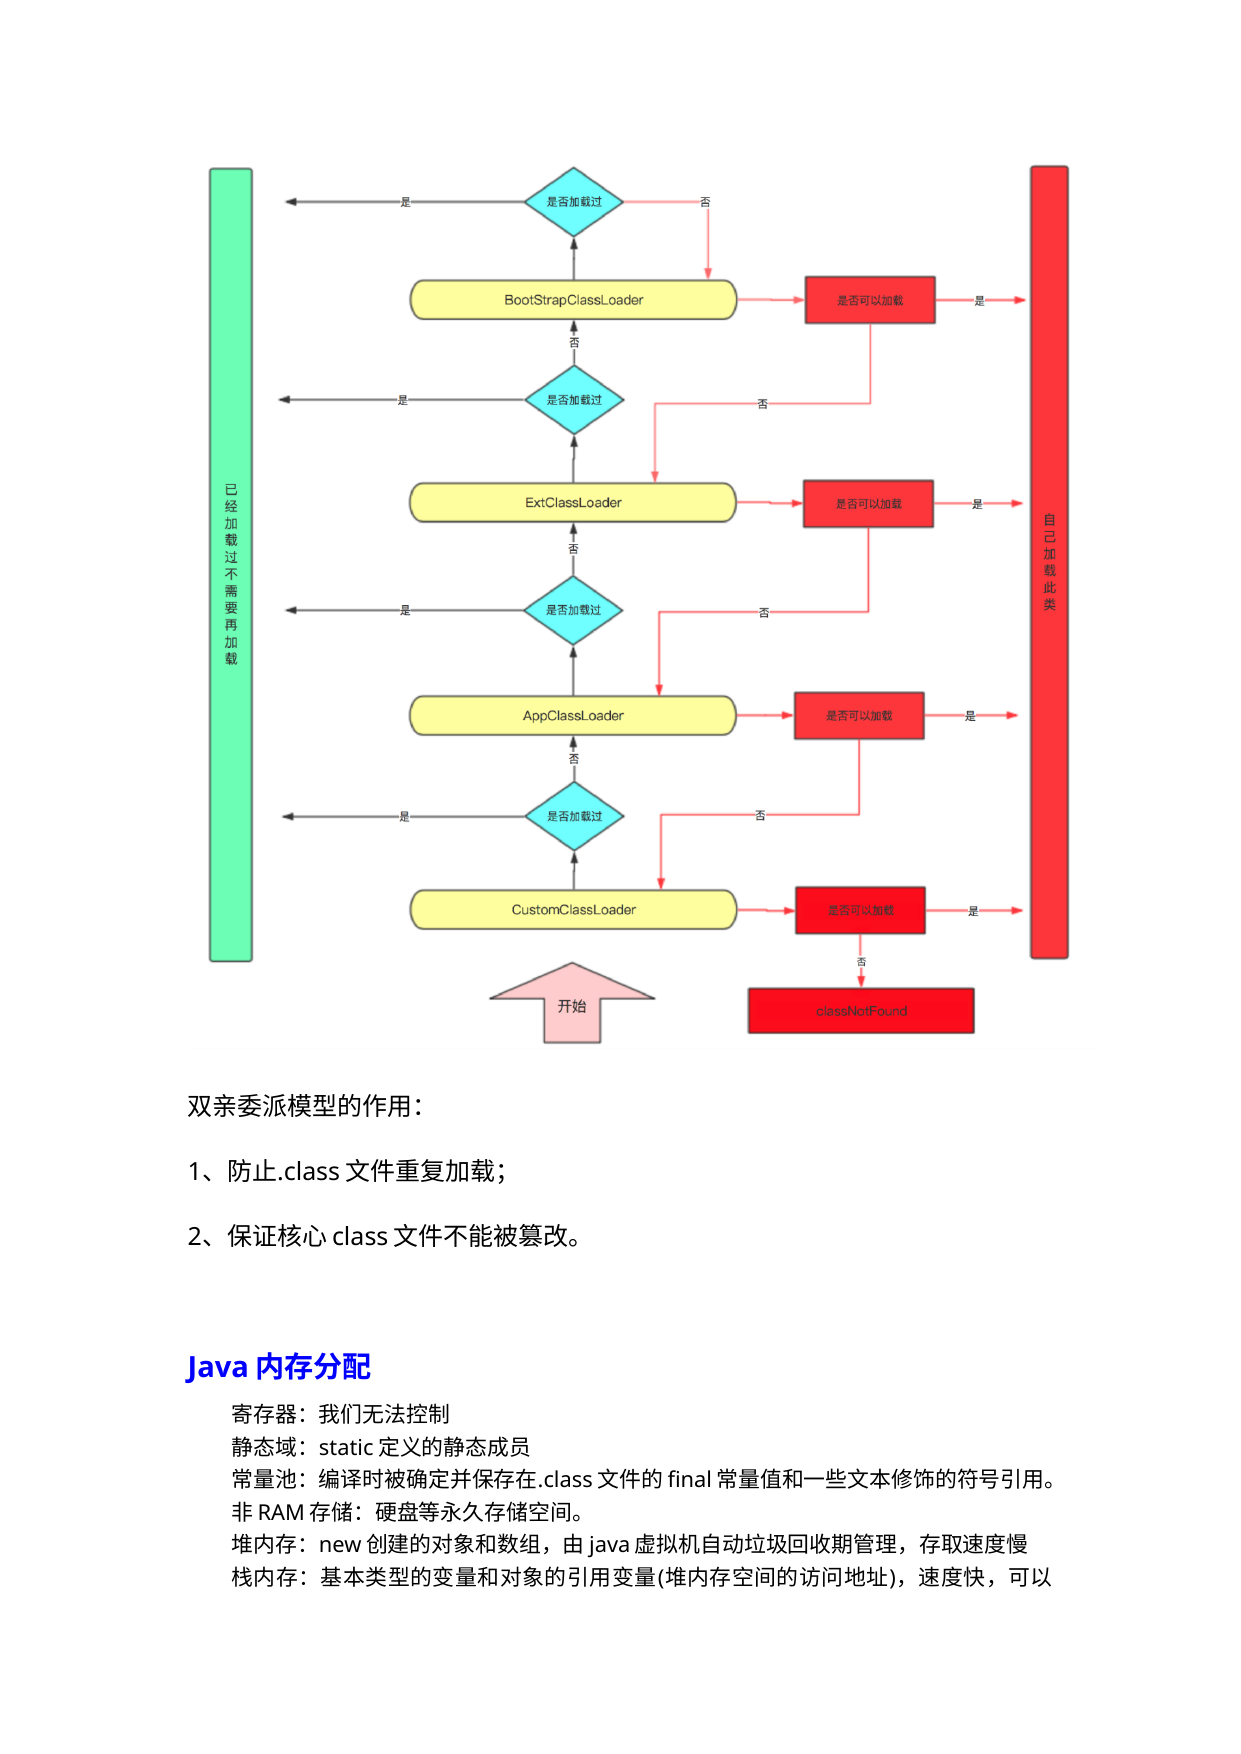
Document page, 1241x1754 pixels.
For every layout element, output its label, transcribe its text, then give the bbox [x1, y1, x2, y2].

text 堆内存：new创建的对象和数组，由java虚拟机自动垃圾回收期管理，存取速度慢 [187, 1527, 1053, 1559]
text 寄存器：我们无法控制 [187, 1397, 1053, 1429]
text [187, 1559, 1053, 1592]
list 防止.class文件重复加载； [187, 1137, 1053, 1202]
picture [187, 162, 1100, 1049]
text 双亲委派模型的作用： [187, 1072, 1053, 1137]
text 非RAM存储：硬盘等永久存储空间。 [187, 1494, 1053, 1527]
list 保证核心class文件不能被篡改。 [187, 1202, 1053, 1267]
text Java内存分配 [187, 1332, 1053, 1397]
text 静态域：static定义的静态成员 [187, 1429, 1053, 1462]
text 常量池：编译时被确定并保存在.class文件的final常量值和一些文本修饰的符号引用。 [187, 1462, 1053, 1494]
